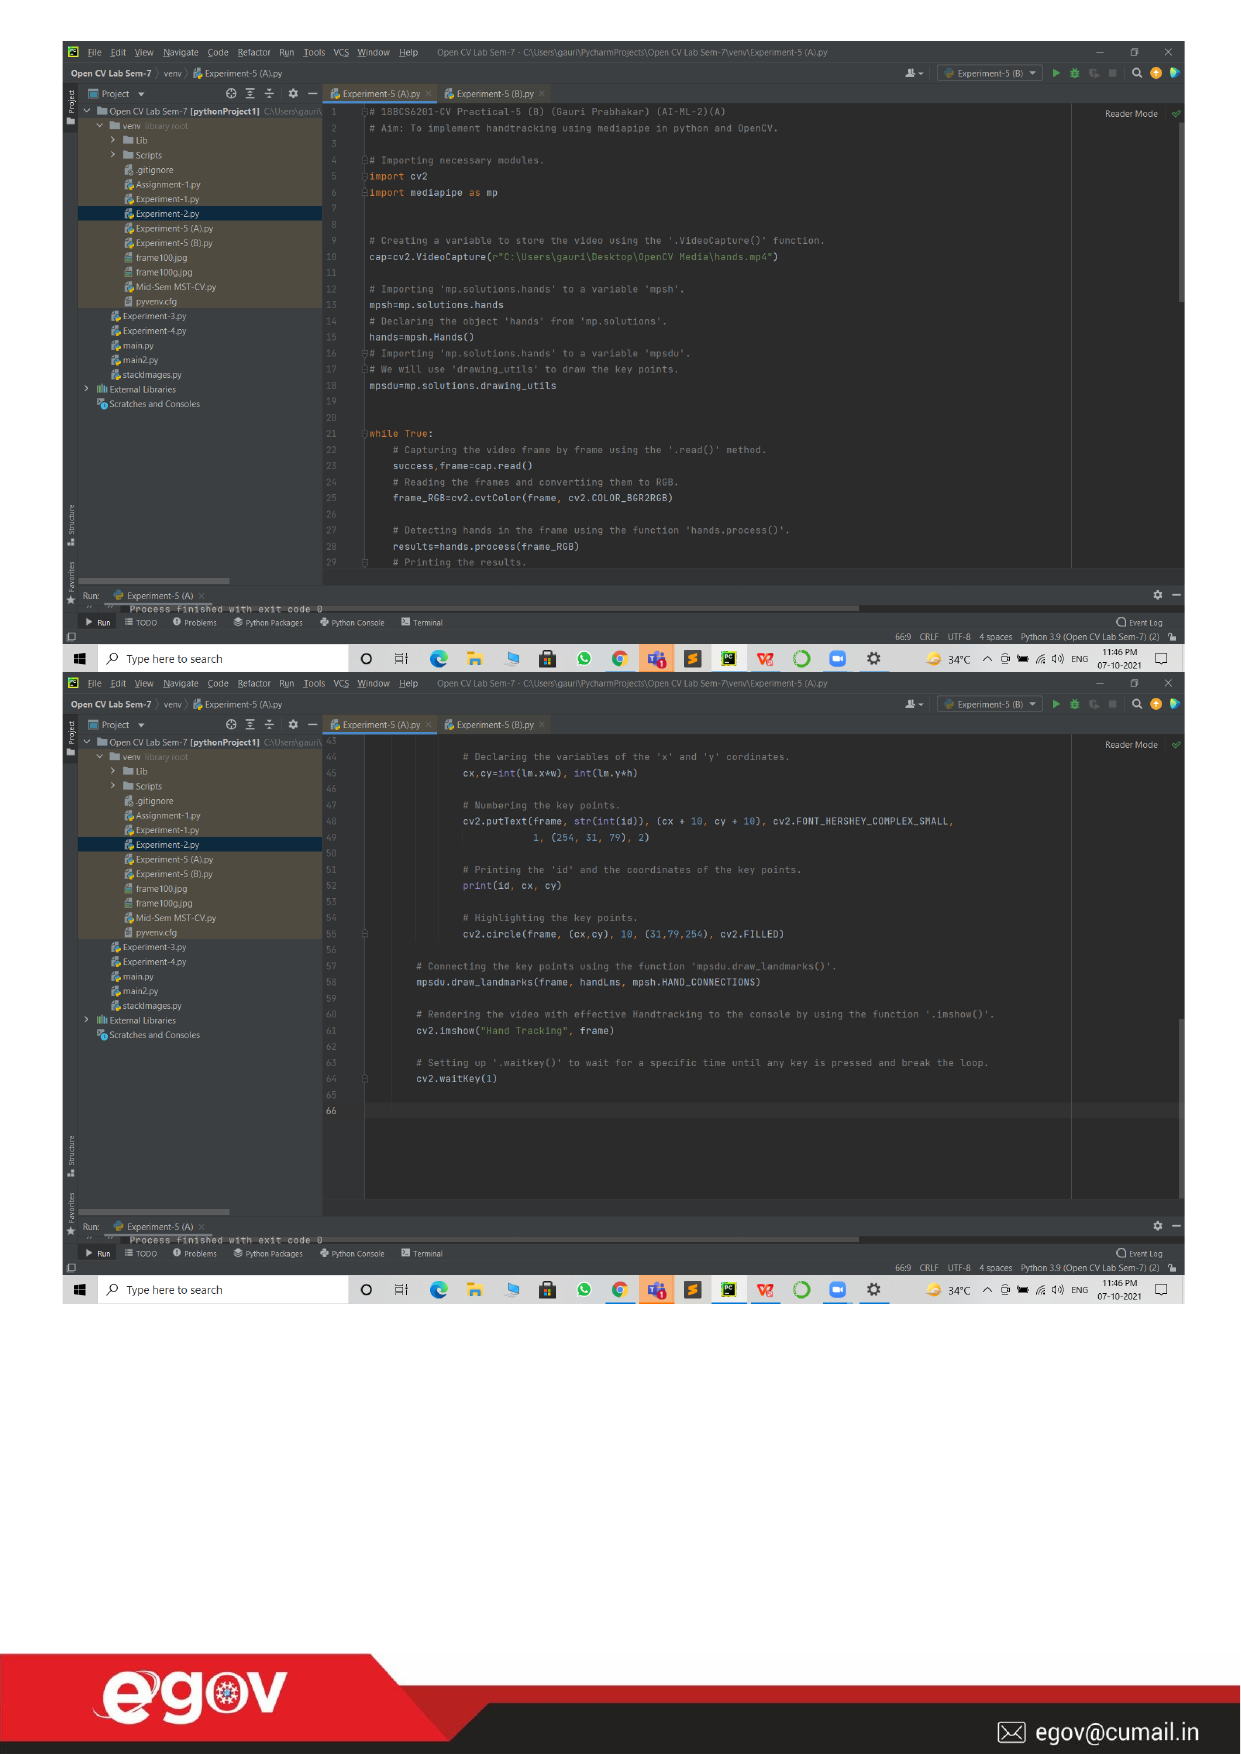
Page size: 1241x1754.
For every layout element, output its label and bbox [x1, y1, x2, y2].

picture [62, 41, 1185, 1304]
picture [0, 1653, 1241, 1754]
